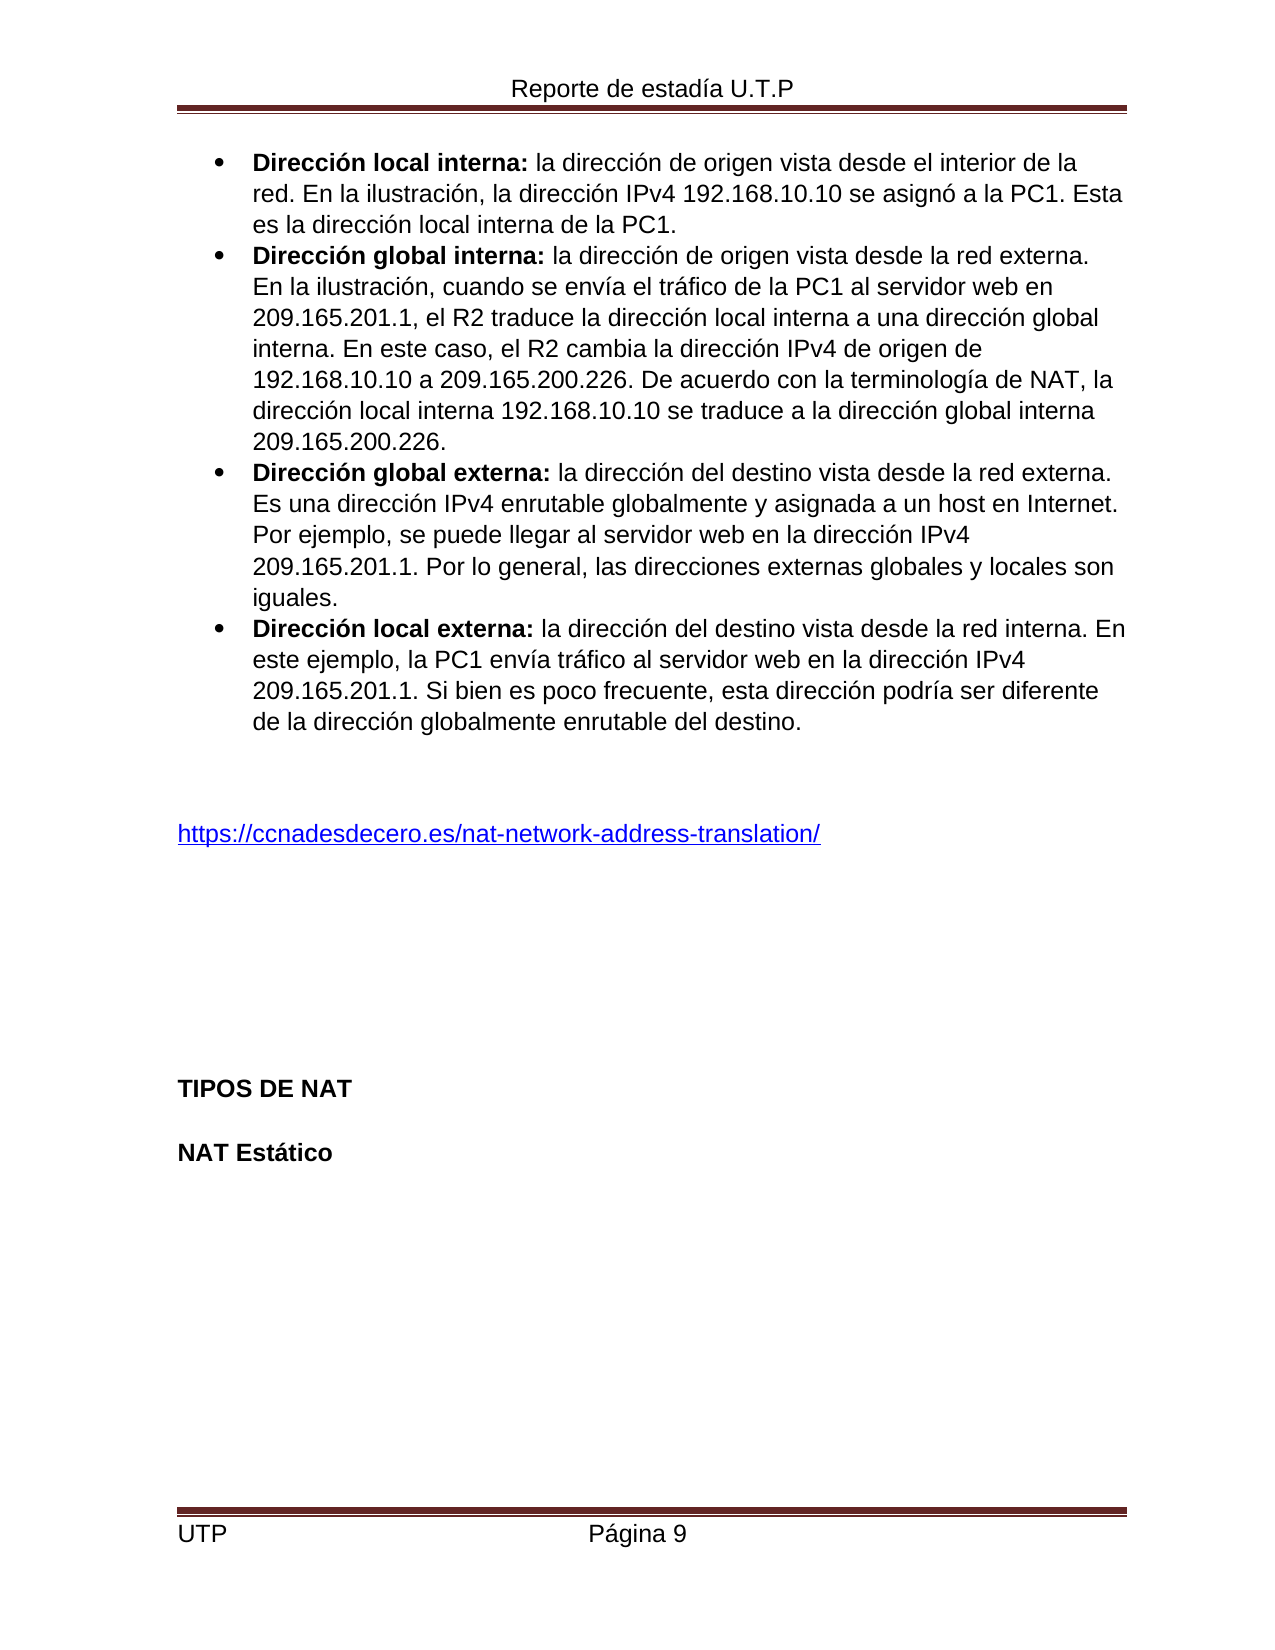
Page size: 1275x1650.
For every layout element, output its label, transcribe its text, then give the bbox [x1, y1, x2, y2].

list Dirección global externa: la dirección del destino vista desde la red externa. Es una dirección IPv4 enrutable globalmente y asignada a un host en Internet. Por ejemplo, se puede llegar al servidor web en la dirección IPv4 209.165.201.1. Por lo general, las direcciones externas globales y locales son iguales. [215, 458, 1127, 611]
text TIPOS DE NAT [177, 1074, 1127, 1103]
text NAT Estático [177, 1138, 1127, 1167]
list Dirección local externa: la dirección del destino vista desde la red interna. En este ejemplo, la PC1 envía tráfico al servidor web en la dirección IPv4 209.165.201.1. Si bien es poco frecuente, esta dirección podría ser diferente de la dirección globalmente enrutable del destino. [215, 614, 1127, 736]
list Dirección local interna: la dirección de origen vista desde el interior de la red. En la ilustración, la dirección IPv4 192.168.10.10 se asignó a la PC1. Esta es la dirección local interna de la PC1. [215, 148, 1127, 239]
list Dirección global interna: la dirección de origen vista desde la red externa. En la ilustración, cuando se envía el tráfico de la PC1 al servidor web en 209.165.201.1, el R2 traduce la dirección local interna a una dirección global interna. En este caso, el R2 cambia la dirección IPv4 de origen de 192.168.10.10 a 209.165.200.226. De acuerdo con la terminología de NAT, la dirección local interna 192.168.10.10 se traduce a la dirección global interna 209.165.200.226. [215, 241, 1127, 456]
text https://ccnadesdecero.es/nat-network-address-translation/ [177, 818, 1127, 847]
